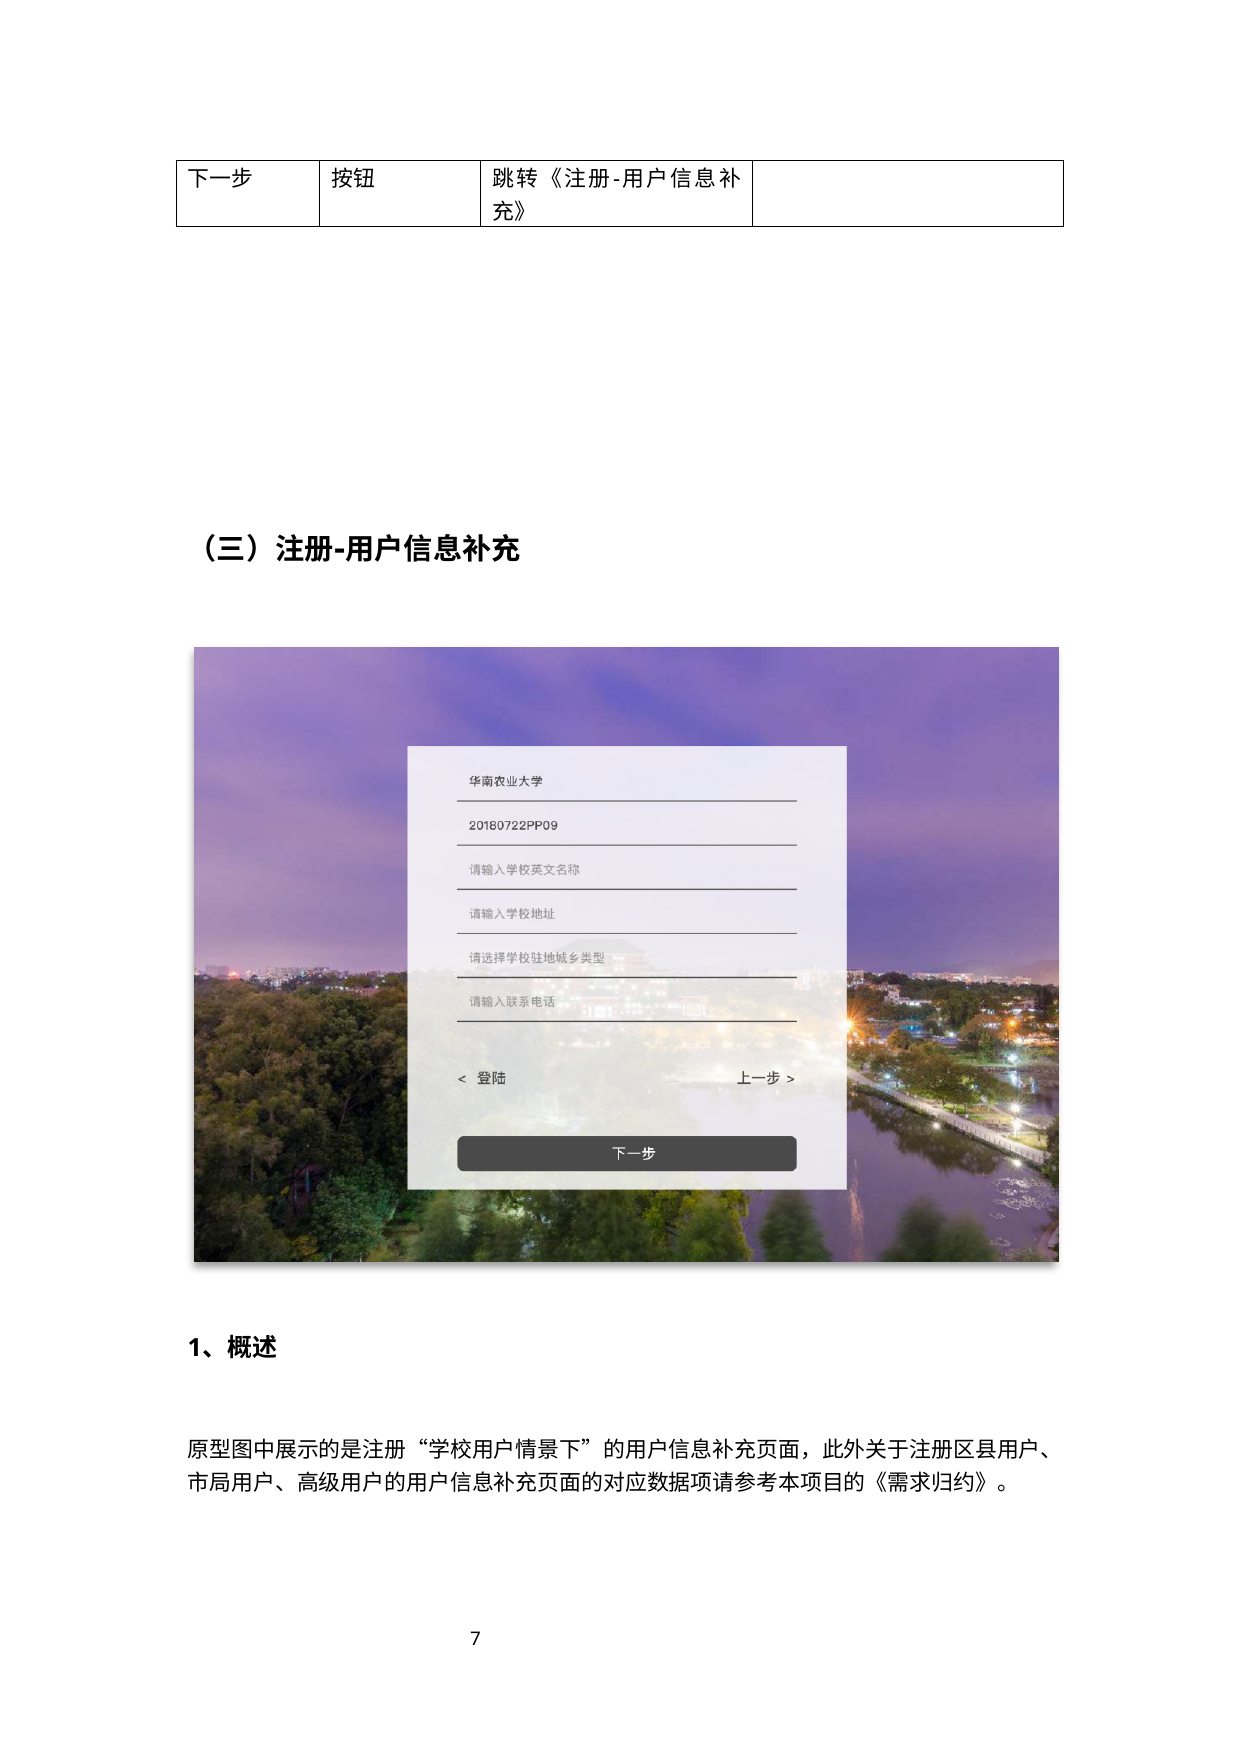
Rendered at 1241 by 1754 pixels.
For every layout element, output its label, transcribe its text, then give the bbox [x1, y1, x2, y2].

table_cell 跳转《注册-用户信息补充》 [481, 161, 752, 226]
subtitle 注册-用户信息补充 [187, 514, 1053, 579]
table_cell 按钮 [320, 161, 480, 226]
table_cell 下一步 [177, 161, 319, 226]
subtitle 概述 [187, 1313, 1053, 1378]
table_cell [753, 161, 1063, 226]
text 原型图中展示的是注册“学校用户情景下”的用户信息补充页面，此外关于注册区县用户、市局用户、高级用户的用户信息补充页面的对应数据项请参考本项目的《需求归约》。 [187, 1432, 1053, 1497]
picture [194, 647, 1059, 1262]
